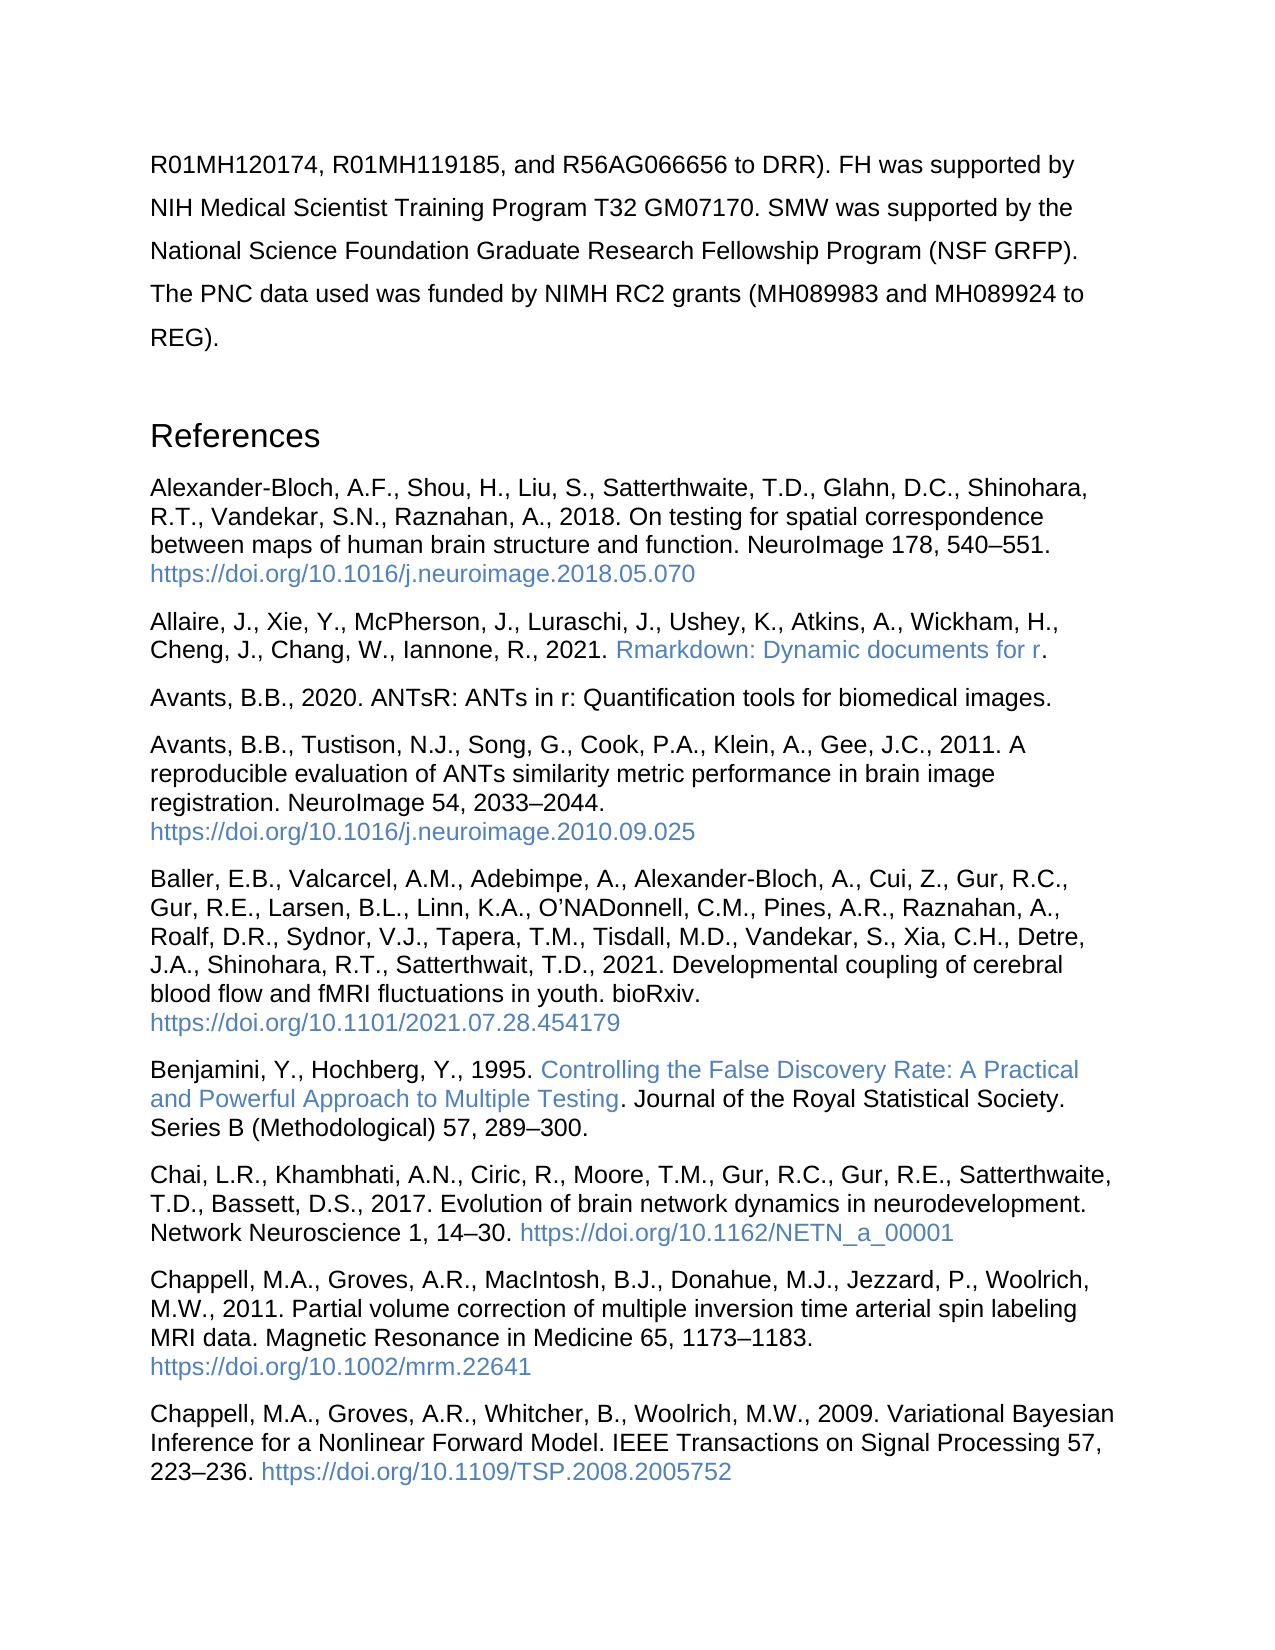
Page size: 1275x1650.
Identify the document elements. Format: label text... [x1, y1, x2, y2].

text Chappell, M.A., Groves, A.R., Whitcher, B., Woolrich, M.W., 2009. Variational Bayesian Inference for a Nonlinear Forward Model. IEEE Transactions on Signal Processing 57, 223–236. https://doi.org/10.1109/TSP.2008.2005752 [150, 1399, 1125, 1485]
text Alexander-Bloch, A.F., Shou, H., Liu, S., Satterthwaite, T.D., Glahn, D.C., Shinohara, R.T., Vandekar, S.N., Raznahan, A., 2018. On testing for spatial correspondence between maps of human brain structure and function. NeuroImage 178, 540–551. https://doi.org/10.1016/j.neuroimage.2018.05.070 [150, 473, 1125, 588]
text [150, 150, 1125, 351]
text Benjamini, Y., Hochberg, Y., 1995. Controlling the False Discovery Rate: A Practical and Powerful Approach to Multiple Testing. Journal of the Royal Statistical Society. Series B (Methodological) 57, 289–300. [150, 1055, 1125, 1142]
text Avants, B.B., Tustison, N.J., Song, G., Cook, P.A., Klein, A., Gee, J.C., 2011. A reproducible evaluation of ANTs similarity metric performance in brain image registration. NeuroImage 54, 2033–2044. https://doi.org/10.1016/j.neuroimage.2010.09.025 [150, 730, 1125, 845]
text Chai, L.R., Khambhati, A.N., Ciric, R., Moore, T.M., Gur, R.C., Gur, R.E., Satterthwaite, T.D., Bassett, D.S., 2017. Evolution of brain network dynamics in neurodevelopment. Network Neuroscience 1, 14–30. https://doi.org/10.1162/NETN_a_00001 [150, 1160, 1125, 1247]
subtitle References [150, 416, 1125, 454]
text Chappell, M.A., Groves, A.R., MacIntosh, B.J., Donahue, M.J., Jezzard, P., Woolrich, M.W., 2011. Partial volume correction of multiple inversion time arterial spin labeling MRI data. Magnetic Resonance in Medicine 65, 1173–1183. https://doi.org/10.1002/mrm.22641 [150, 1265, 1125, 1380]
text Baller, E.B., Valcarcel, A.M., Adebimpe, A., Alexander-Bloch, A., Cui, Z., Gur, R.C., Gur, R.E., Larsen, B.L., Linn, K.A., O’NADonnell, C.M., Pines, A.R., Raznahan, A., Roalf, D.R., Sydnor, V.J., Tapera, T.M., Tisdall, M.D., Vandekar, S., Xia, C.H., Detre, J.A., Shinohara, R.T., Satterthwait, T.D., 2021. Developmental coupling of cerebral blood flow and fMRI fluctuations in youth. bioRxiv. https://doi.org/10.1101/2021.07.28.454179 [150, 864, 1125, 1037]
text Allaire, J., Xie, Y., McPherson, J., Luraschi, J., Ushey, K., Atkins, A., Wickham, H., Cheng, J., Chang, W., Iannone, R., 2021. Rmarkdown: Dynamic documents for r. [150, 607, 1125, 664]
text Avants, B.B., 2020. ANTsR: ANTs in r: Quantification tools for biomedical images. [150, 683, 1125, 712]
